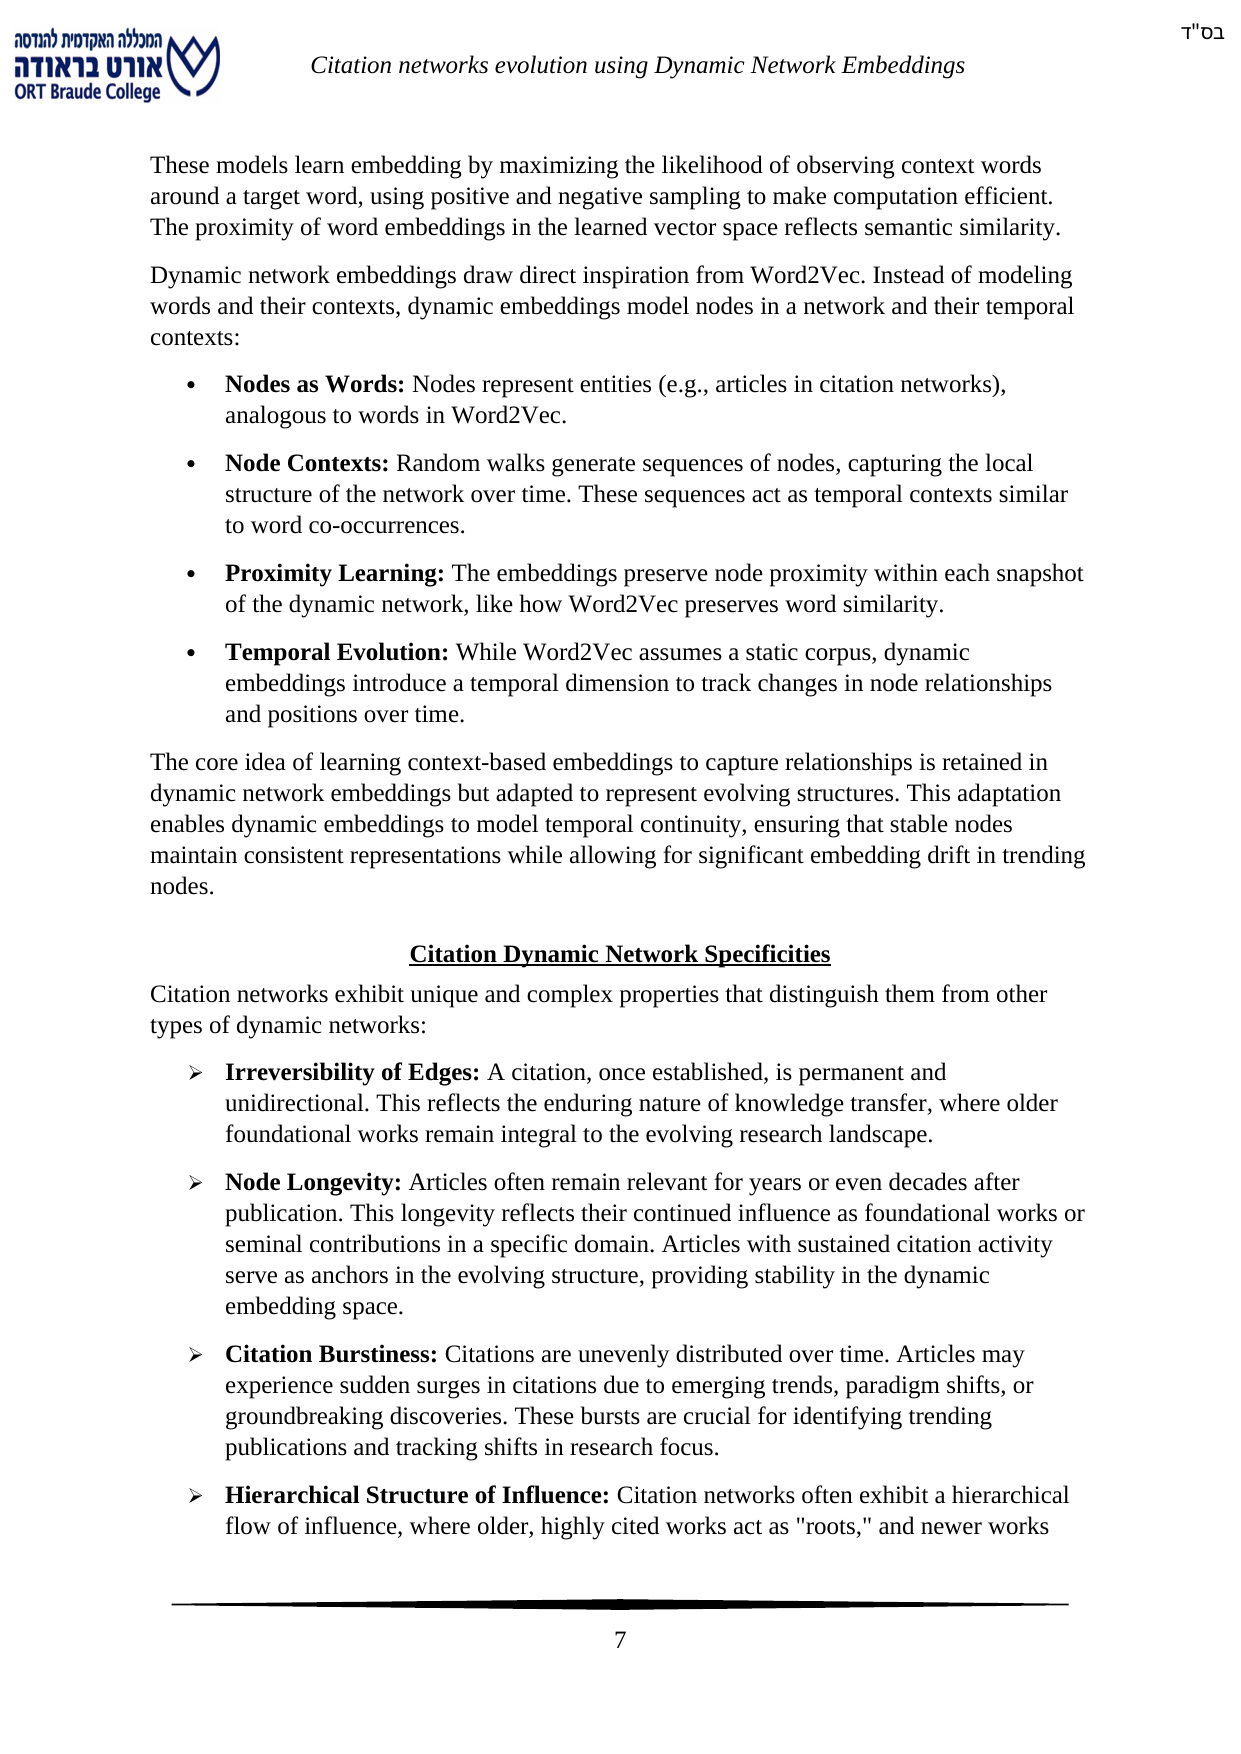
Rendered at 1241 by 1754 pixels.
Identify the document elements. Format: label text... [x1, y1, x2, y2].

text The core idea of learning context-based embeddings to capture relationships is retained in dynamic network embeddings but adapted to represent evolving structures. This adaptation enables dynamic embeddings to model temporal continuity, ensuring that stable nodes maintain consistent representations while allowing for significant embedding drift in trending nodes. [150, 747, 1090, 899]
list Irreversibility of Edges: A citation, once established, is permanent and unidirectional. This reflects the enduring nature of knowledge transfer, where older foundational works remain integral to the evolving research landscape. [187, 1057, 1090, 1148]
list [187, 1480, 1090, 1540]
text Dynamic network embeddings draw direct inspiration from Word2Vec. Instead of modeling words and their contexts, dynamic embeddings model nodes in a network and their temporal contexts: [150, 260, 1090, 351]
list Node Longevity: Articles often remain relevant for years or even decades after publication. This longevity reflects their continued influence as foundational works or seminal contributions in a specific domain. Articles with sustained citation activity serve as anchors in the evolving structure, providing stability in the dynamic embedding space. [187, 1167, 1090, 1320]
list Node Contexts: Random walks generate sequences of nodes, capturing the local structure of the network over time. These sequences act as temporal contexts similar to word co-occurrences. [187, 448, 1090, 539]
list Temporal Evolution: While Word2Vec assumes a static corpus, dynamic embeddings introduce a temporal dimension to track changes in node relationships and positions over time. [187, 637, 1090, 728]
picture [12, 26, 221, 104]
subtitle Citation Dynamic Network Specificities [150, 939, 1090, 968]
text Citation networks exhibit unique and complex properties that distinguish them from other types of dynamic networks: [150, 979, 1090, 1038]
list Citation Burstiness: Citations are unevenly distributed over time. Articles may experience sudden surges in citations due to emerging trends, paradigm shifts, or groundbreaking discoveries. These bursts are crucial for identifying trending publications and tracking shifts in research focus. [187, 1339, 1090, 1461]
list Nodes as Words: Nodes represent entities (e.g., articles in citation networks), analogous to words in Word2Vec. [187, 369, 1090, 429]
text These models learn embedding by maximizing the likelihood of observing context words around a target word, using positive and negative sampling to make computation efficient. The proximity of word embeddings in the learned vector space reflects semantic similarity. [150, 150, 1090, 241]
list Proximity Learning: The embeddings preserve node proximity within each snapshot of the dynamic network, like how Word2Vec preserves word similarity. [187, 558, 1090, 618]
